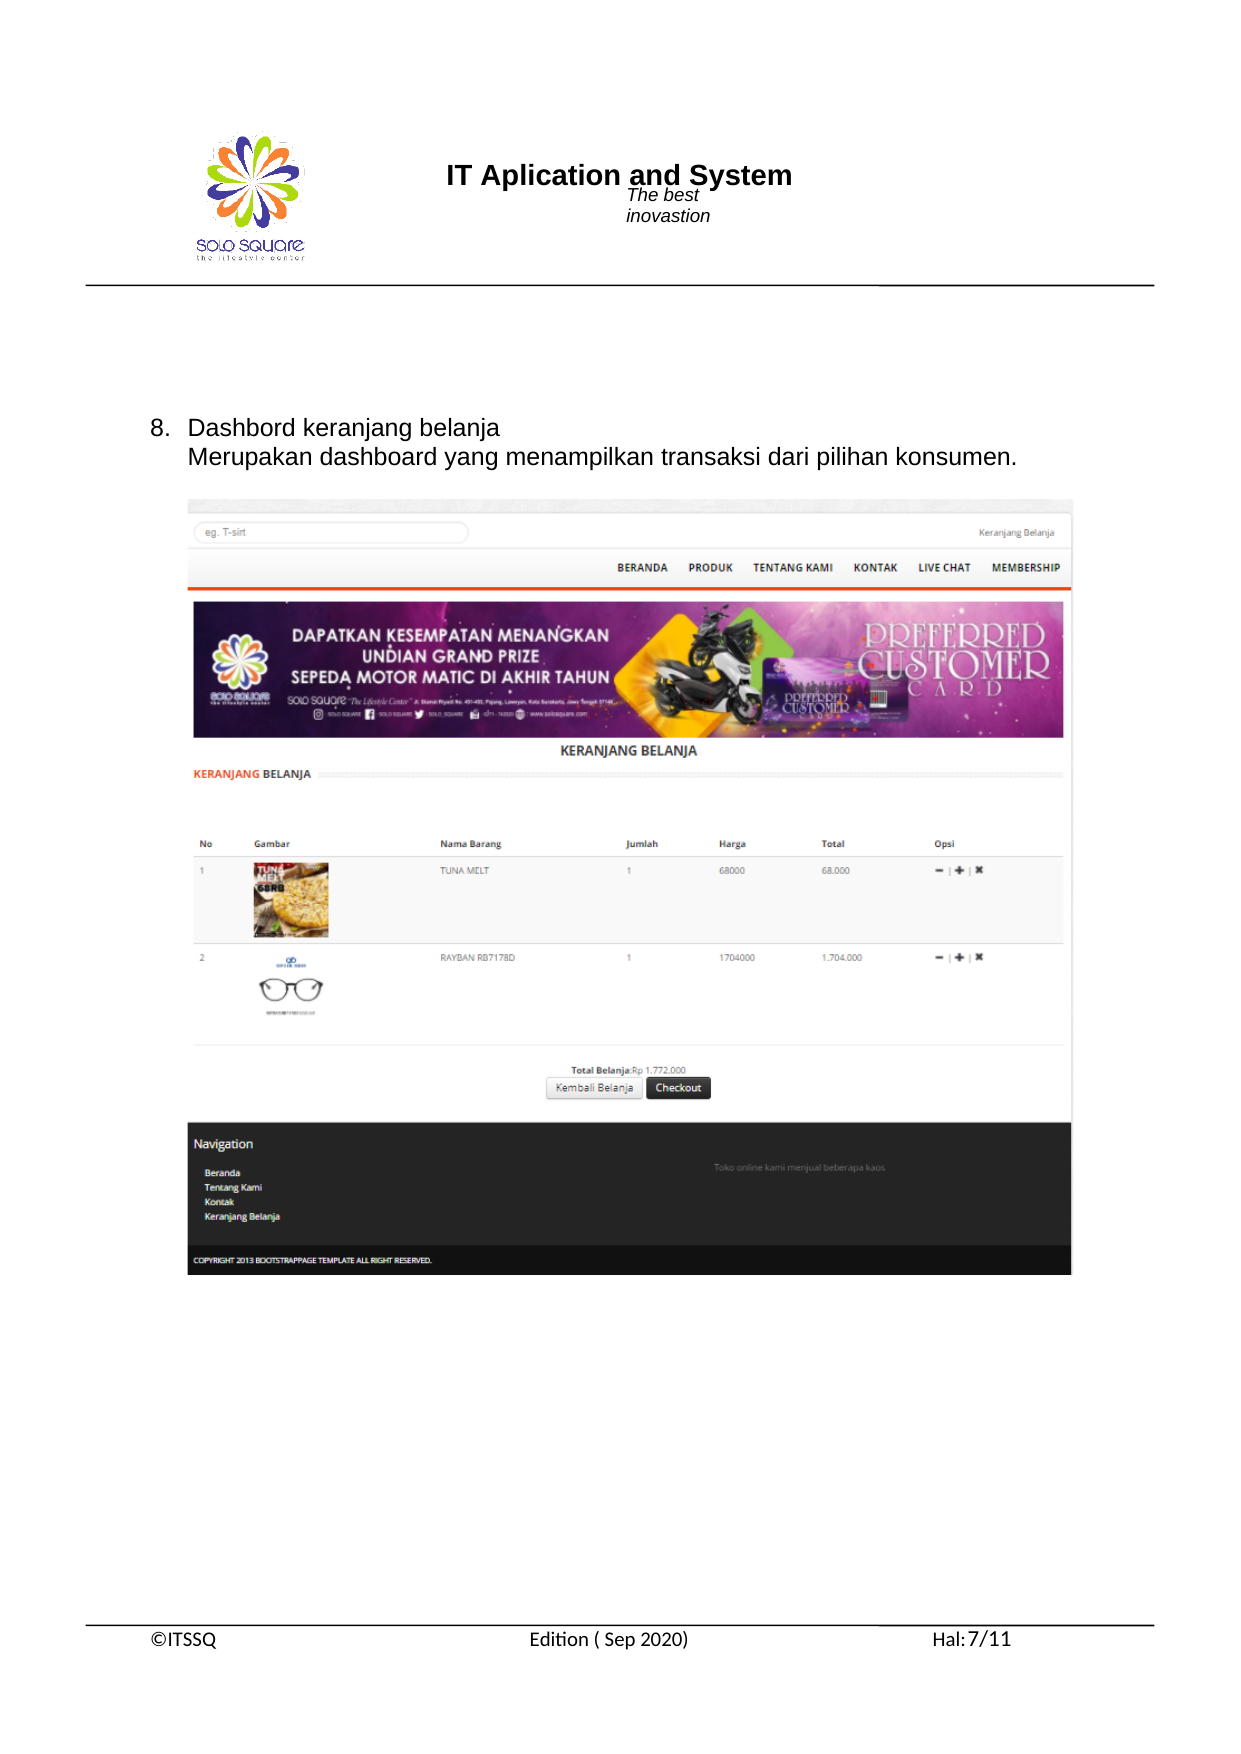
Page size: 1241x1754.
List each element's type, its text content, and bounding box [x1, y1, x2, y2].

picture [187, 499, 1074, 1275]
text Merupakan dashboard yang menampilkan transaksi dari pilihan konsumen. [187, 442, 1090, 470]
picture [195, 131, 305, 261]
list Dashbord keranjang belanja [150, 413, 1090, 442]
